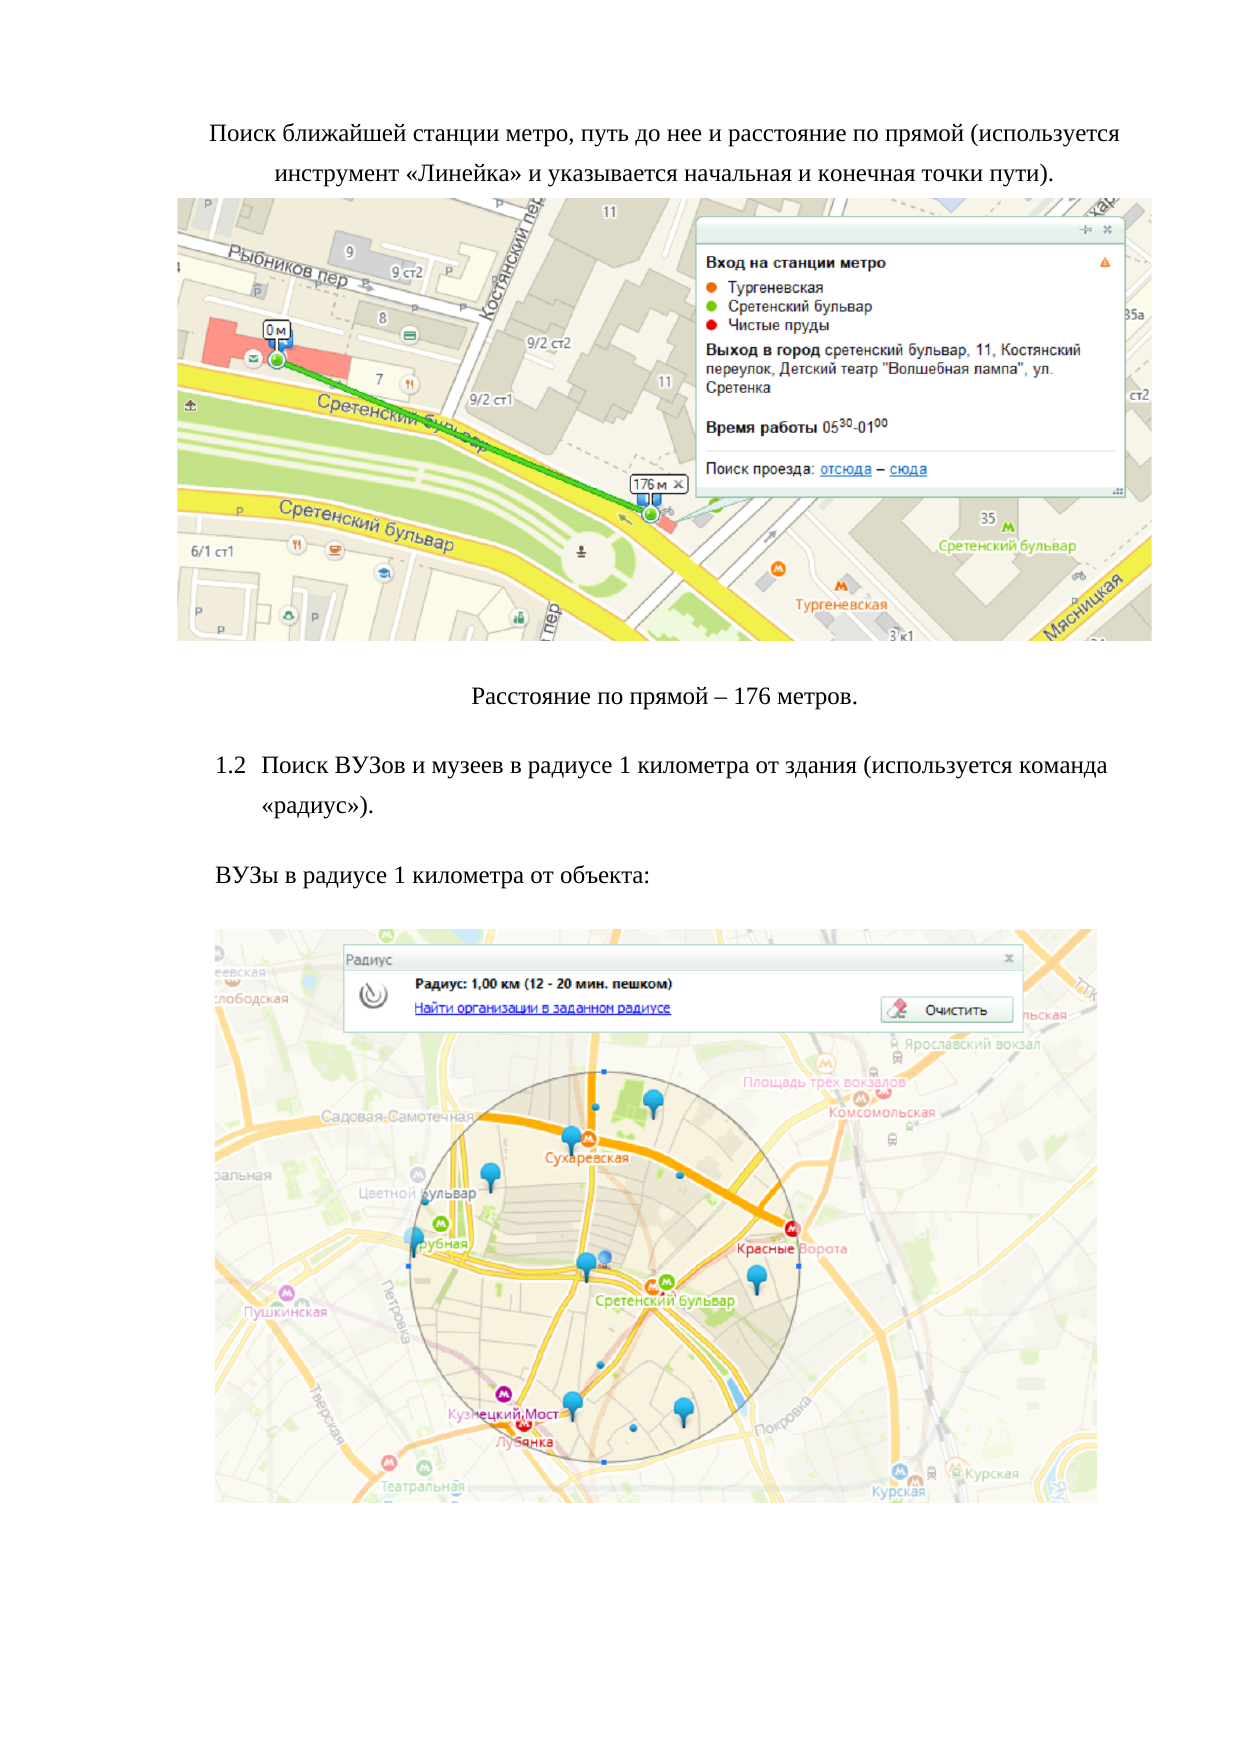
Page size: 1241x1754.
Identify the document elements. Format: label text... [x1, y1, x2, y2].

list Поиск ВУЗов и музеев в радиусе 1 километра от здания (используется команда «радиус»). [215, 750, 1152, 819]
text Расстояние по прямой – 176 метров. [177, 681, 1152, 709]
picture [214, 929, 1098, 1503]
text Поиск ближайшей станции метро, путь до нее и расстояние по прямой (используется инструмент «Линейка» и указывается начальная и конечная точки пути). [177, 118, 1152, 198]
picture [177, 198, 1152, 641]
text ВУЗы в радиусе 1 километра от объекта: [215, 860, 1152, 888]
